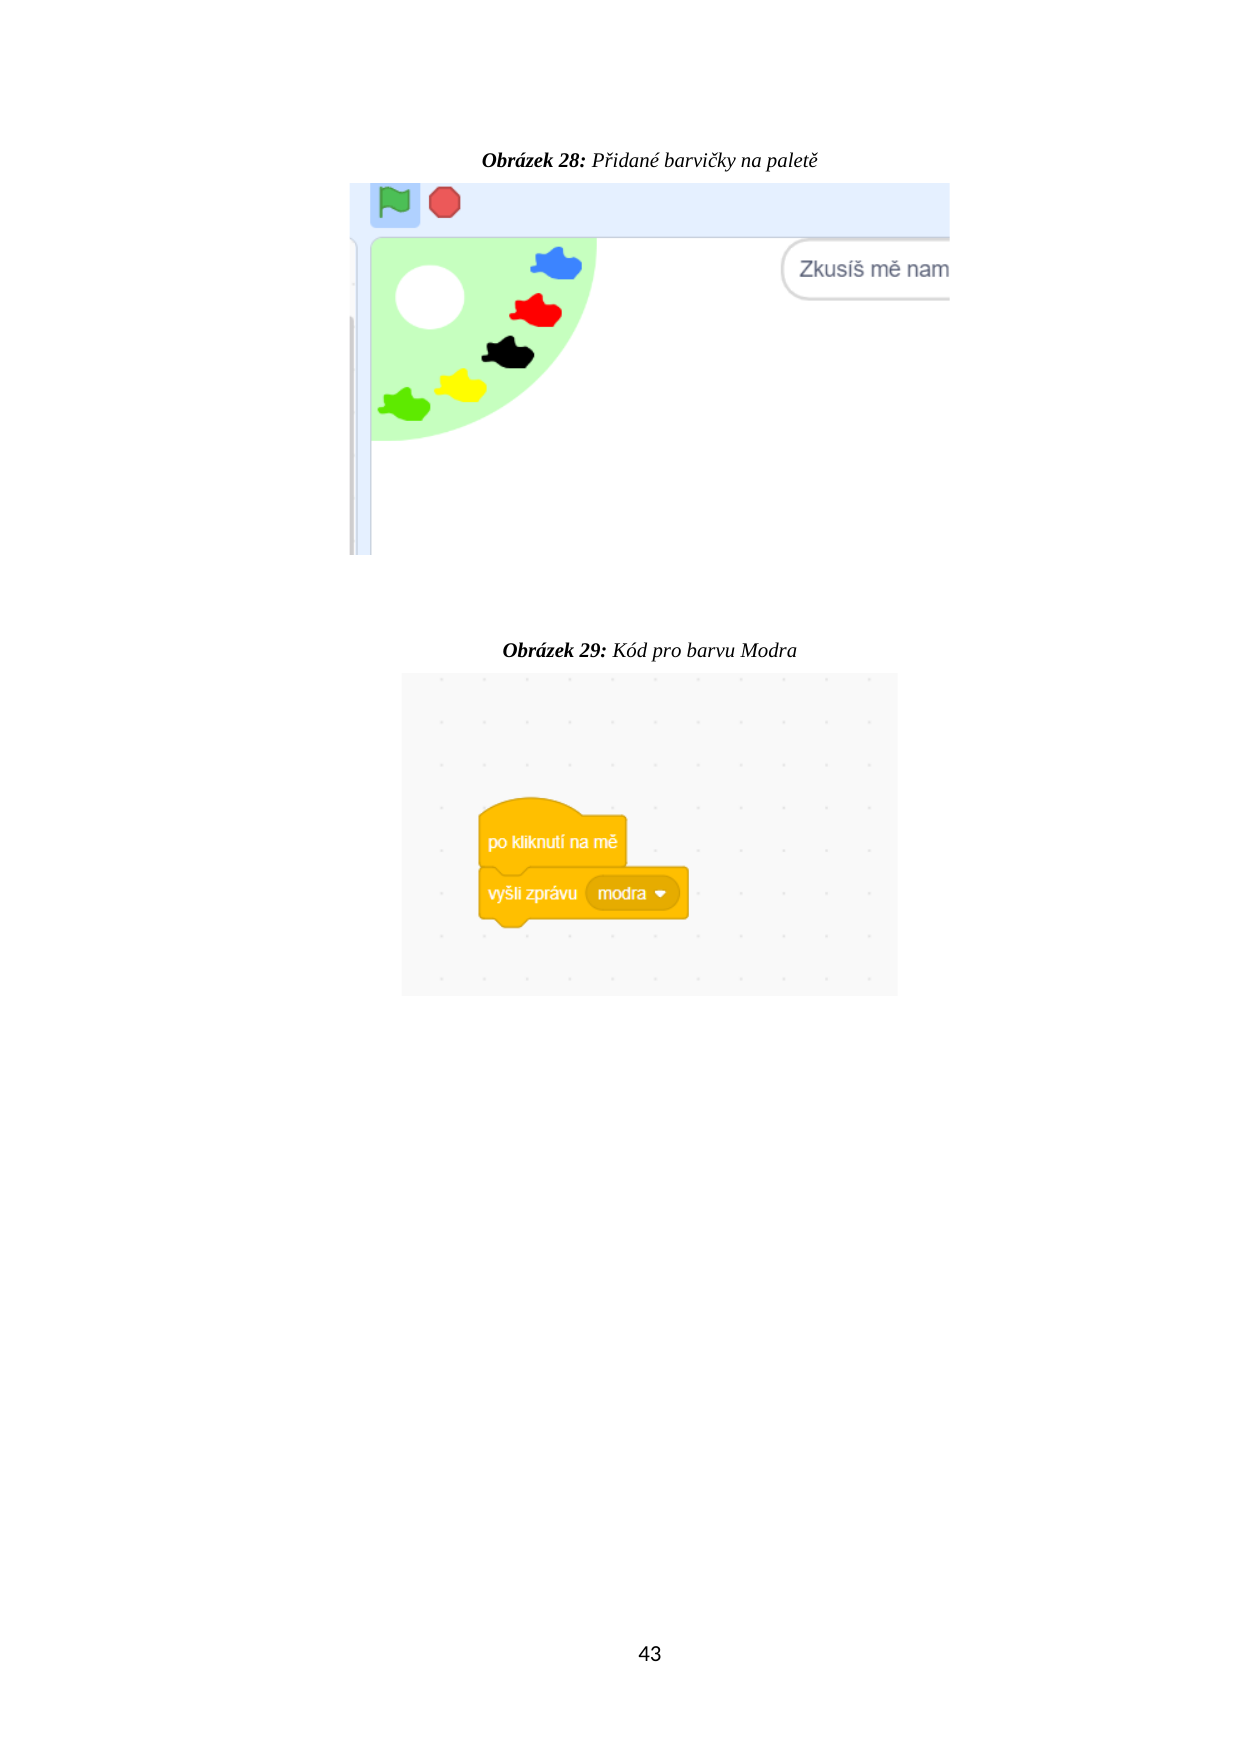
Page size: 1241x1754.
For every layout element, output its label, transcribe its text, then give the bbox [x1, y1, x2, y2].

text Obrázek 29: Kód pro barvu Modra [177, 637, 1122, 662]
picture [401, 673, 898, 996]
text Obrázek 28: Přidané barvičky na paletě [177, 148, 1122, 172]
picture [349, 183, 950, 555]
